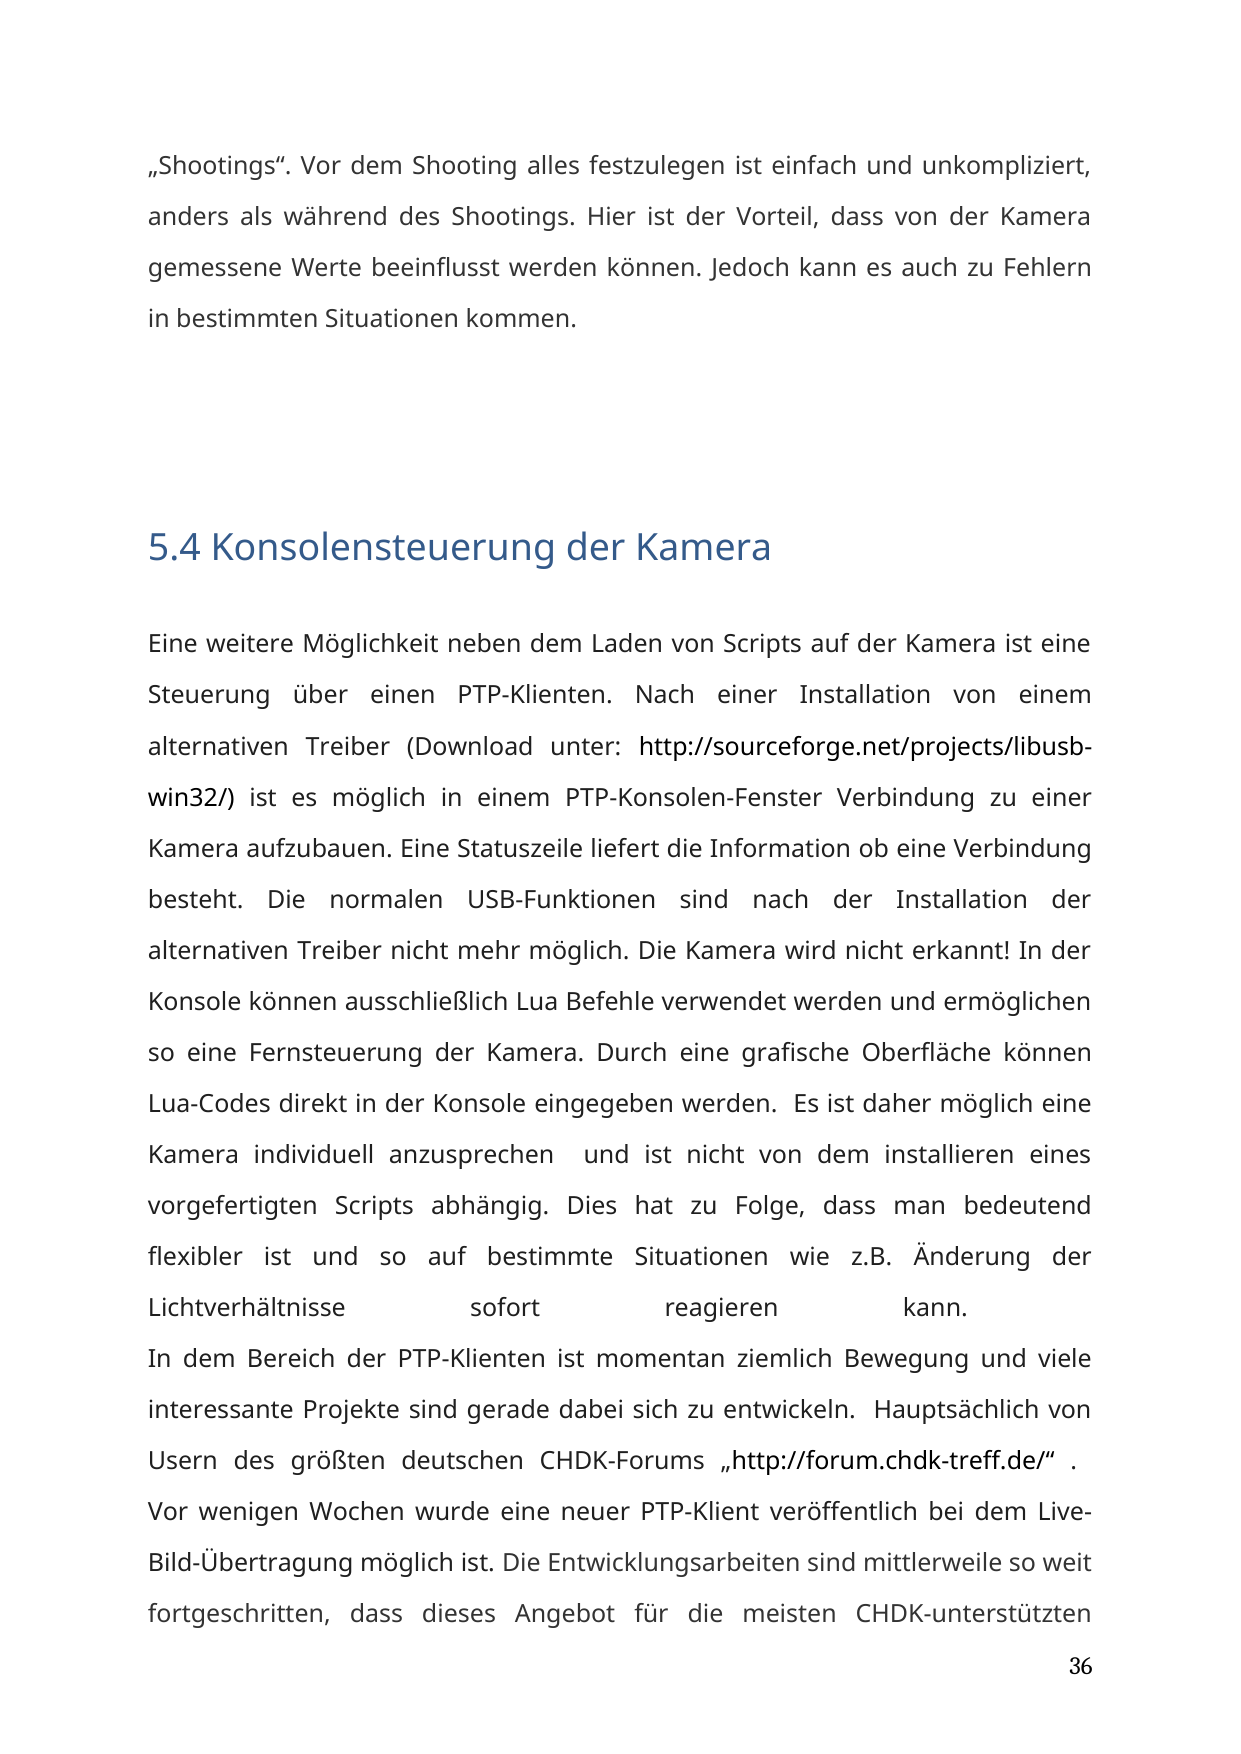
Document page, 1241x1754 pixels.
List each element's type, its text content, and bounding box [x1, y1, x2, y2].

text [148, 626, 1093, 1630]
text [148, 148, 1093, 335]
subtitle 5.4 Konsolensteuerung der Kamera [148, 521, 1093, 572]
